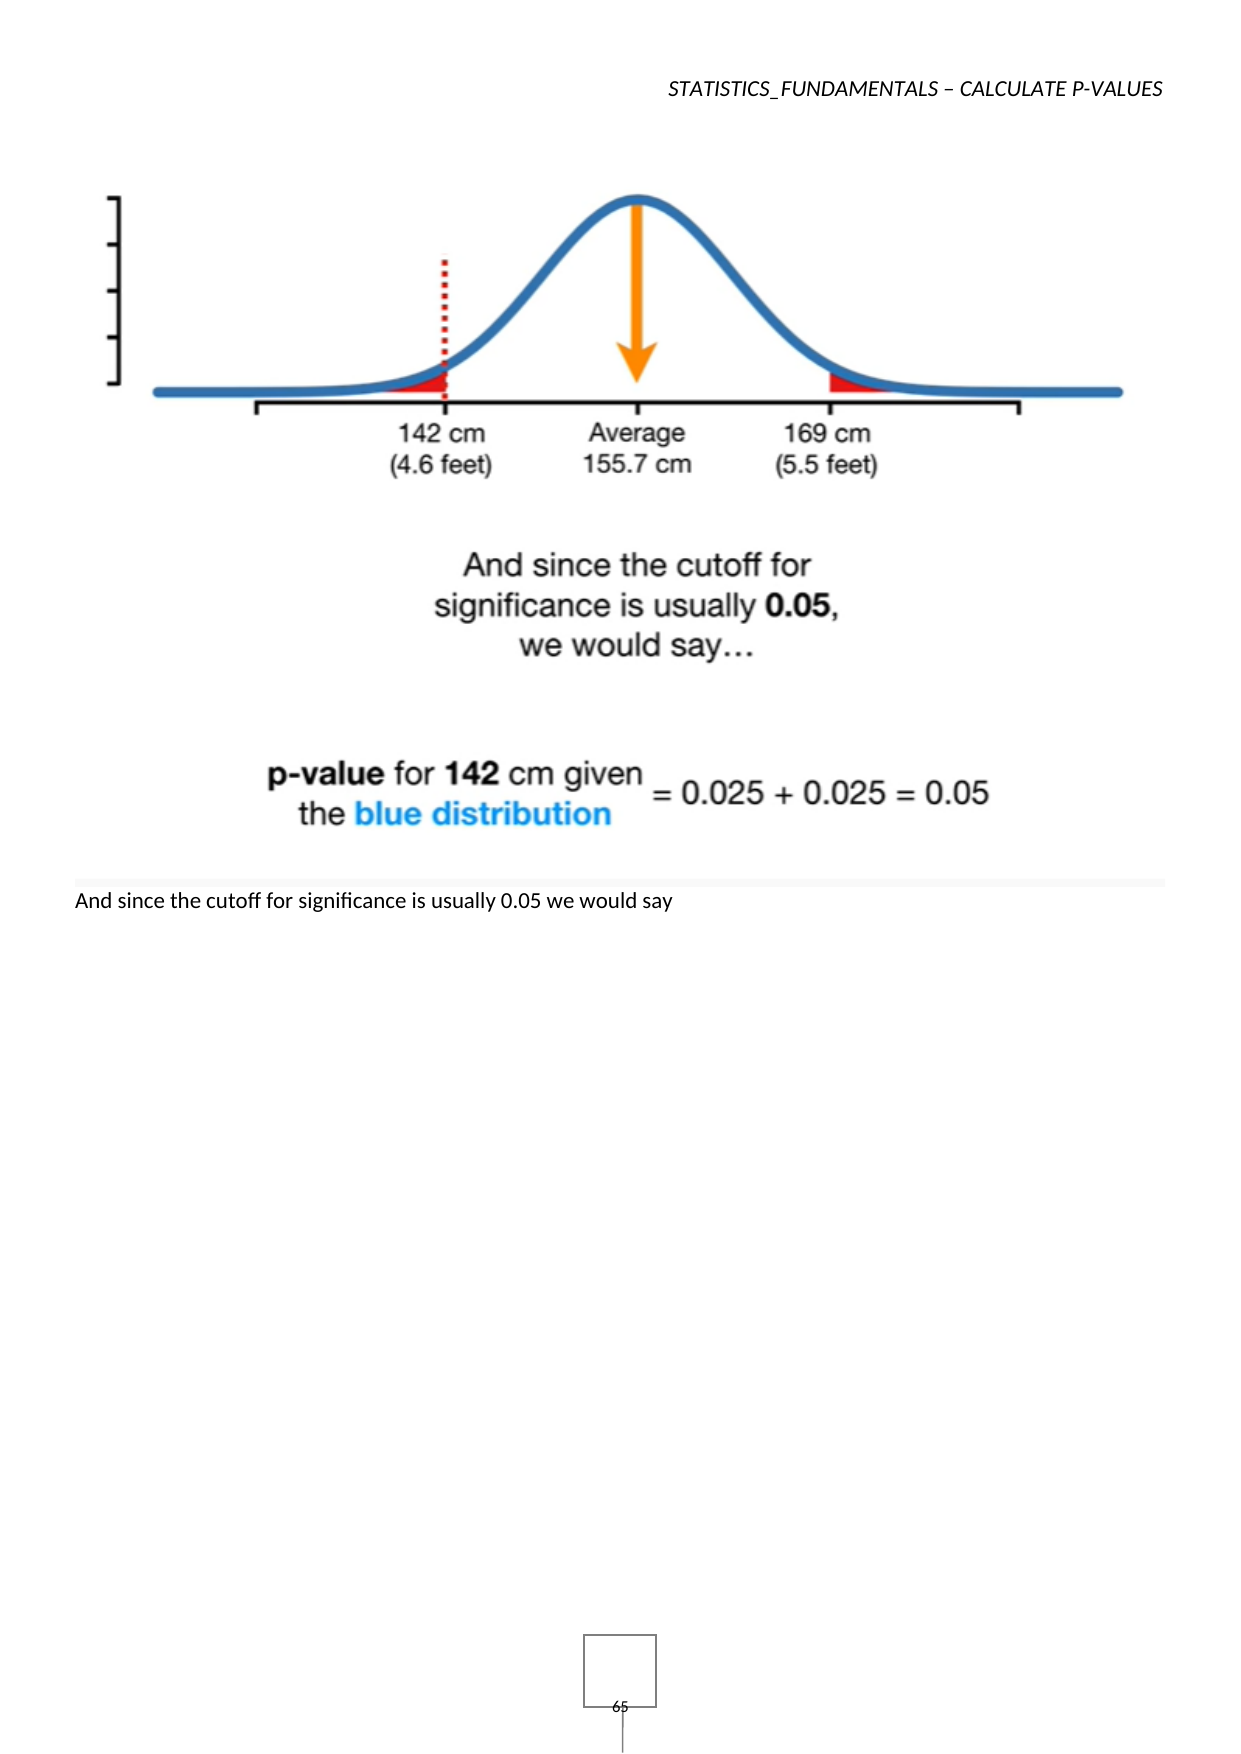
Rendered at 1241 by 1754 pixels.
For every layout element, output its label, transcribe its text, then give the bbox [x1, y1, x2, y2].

text And since the cutoff for significance is usually 0.05 we would say [75, 887, 1165, 914]
picture [75, 129, 1166, 887]
